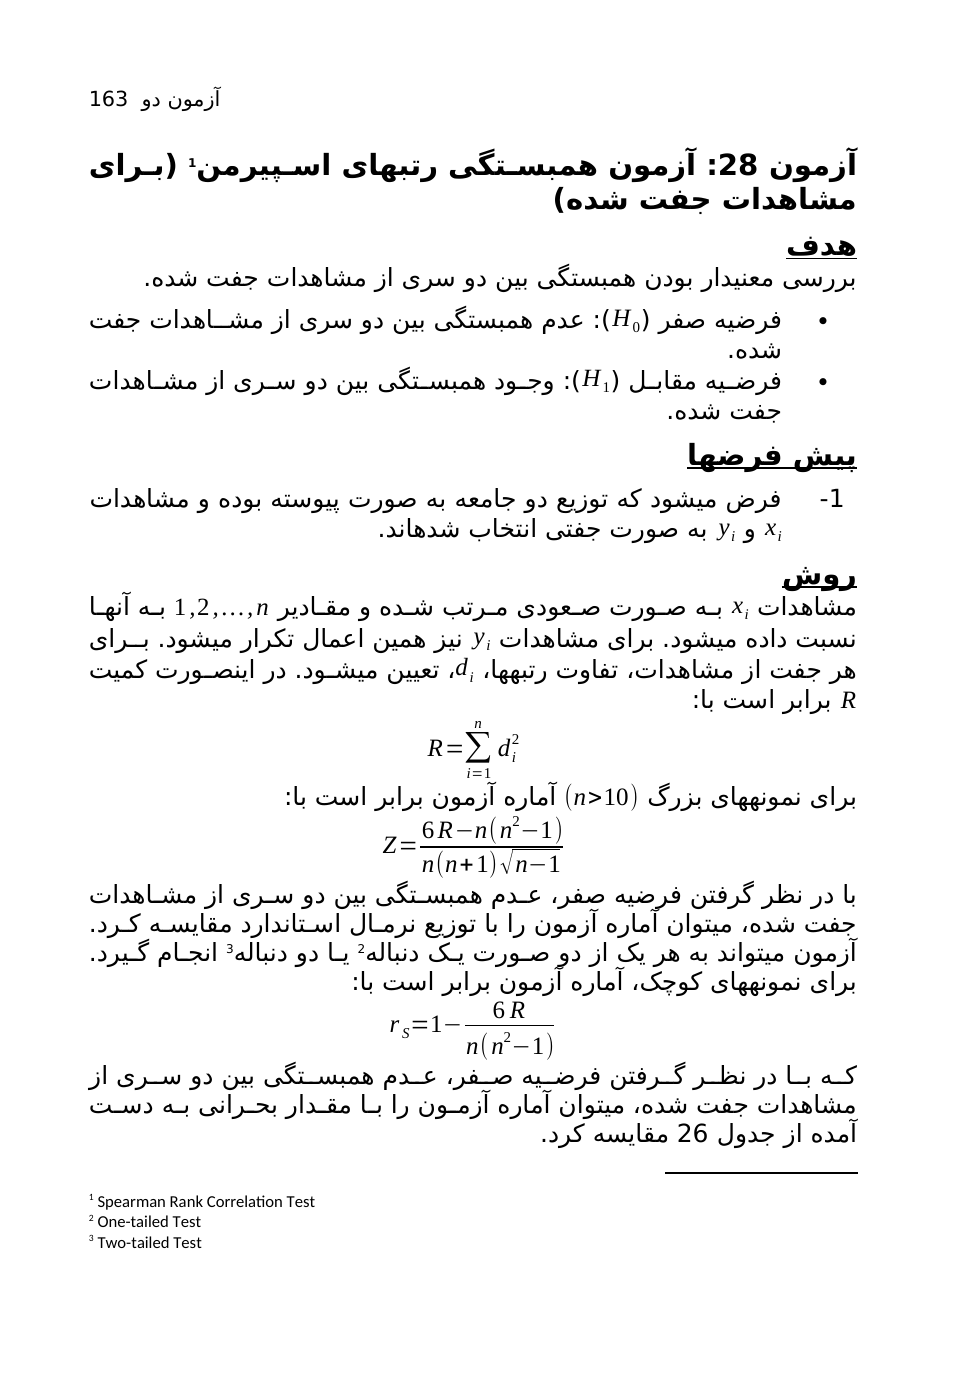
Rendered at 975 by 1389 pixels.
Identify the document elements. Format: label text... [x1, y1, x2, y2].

text هدف [89, 229, 857, 263]
subtitle آزمون 28: آزمون همبستگی رتبه‏ای اسپیرمن (برای مشاهدات جفت شده) [89, 148, 857, 216]
list فرضیه صفر (): عدم همبستگی بین دو سری از مشاهدات جفت شده. [89, 304, 819, 365]
text با در نظر گرفتن فرضیه صفر، عدم همبستگی بین دو سری از مشاهدات جفت شده، می‏توان آماره آزمون را با توزیع نرمال استاندارد مقایسه کرد. آزمون می‏تواند به هر یک از دو صورت یک دنباله یا دو دنباله انجام گیرد. برای نمونه‏های کوچک، آماره آزمون برابر است با: [89, 880, 857, 997]
text که با در نظر گرفتن فرضیه صفر، عدم همبستگی بین دو سری از مشاهدات جفت شده، می‏توان آماره آزمون را با مقدار بحرانی به دست آمده از جدول 26 مقایسه کرد. [89, 1061, 857, 1148]
text برای نمونه‏های بزرگ آماره آزمون برابر است با: [89, 782, 857, 812]
text مشاهدات به صورت صعودی مرتب شده و مقادیر به آن‏ها نسبت داده می‏شود. برای مشاهدات نیز همین اعمال تکرار می‏شود. برای هر جفت از مشاهدات، تفاوت رتبه‏ها، ، تعیین می‏شود. در اینصورت کمیت برابر است با: [89, 591, 857, 714]
list فرضیه مقابل (): وجود همبستگی بین دو سری از مشاهدات جفت شده. [89, 365, 819, 425]
text روش [89, 557, 857, 591]
list فرض می‏شود که توزیع دو جامعه به صورت پیوسته بوده و مشاهدات و به صورت جفتی انتخاب شده‏اند. [89, 484, 819, 545]
text بررسی معنی‏دار بودن همبستگی بین دو سری از مشاهدات جفت شده. [89, 263, 857, 292]
text پیش فرض‏ها [89, 438, 857, 472]
